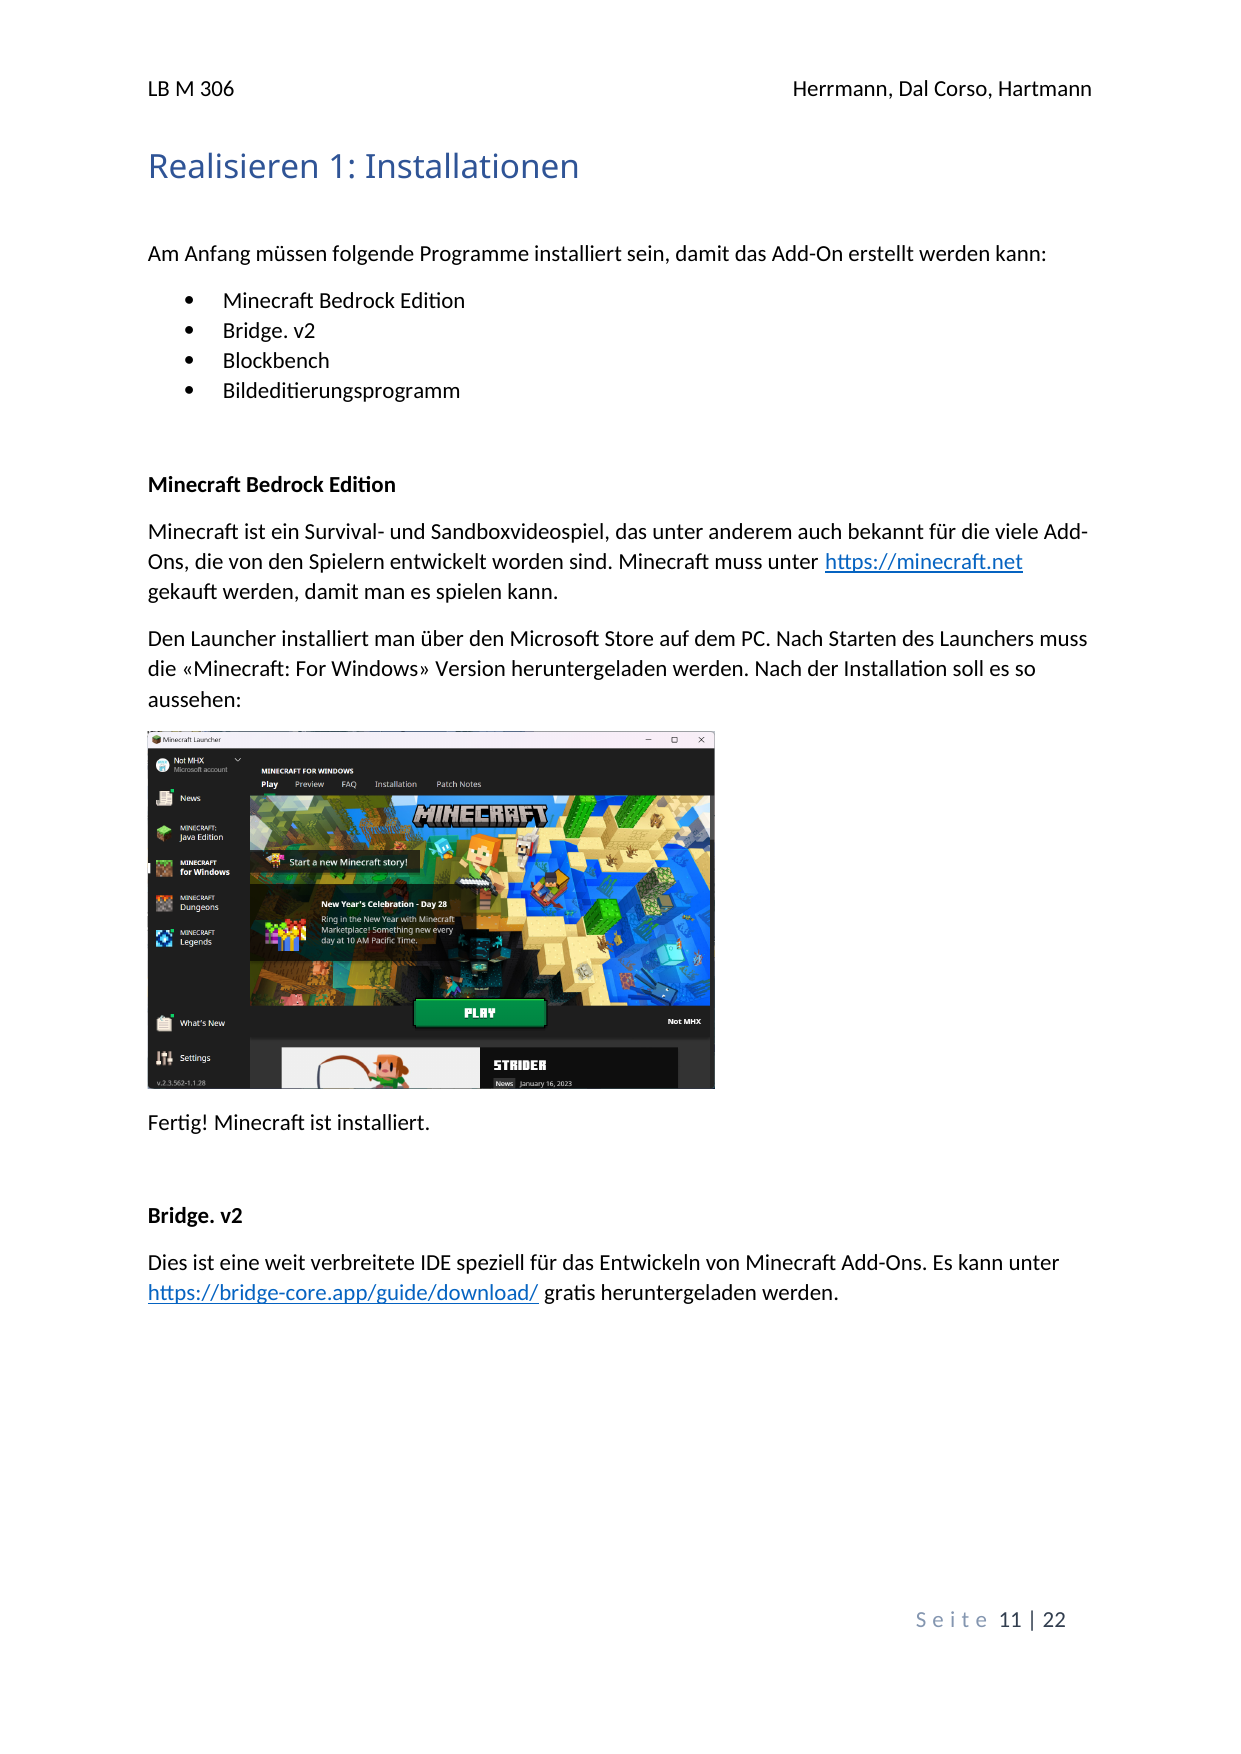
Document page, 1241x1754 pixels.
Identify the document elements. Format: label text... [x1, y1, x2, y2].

list Bridge. v2 [185, 316, 1093, 344]
text Dies ist eine weit verbreitete IDE speziell für das Entwickeln von Minecraft Add-Ons. Es kann unter https://bridge-core.app/guide/download/ gratis heruntergeladen werden. [148, 1248, 1093, 1307]
list Bildeditierungsprogramm [185, 376, 1093, 404]
list Minecraft Bedrock Edition [185, 286, 1093, 314]
list Blockbench [185, 346, 1093, 374]
text Fertig! Minecraft ist installiert. [148, 1108, 1093, 1136]
text Minecraft Bedrock Edition [148, 470, 1093, 498]
text Bridge. v2 [148, 1201, 1093, 1229]
subtitle Realisieren 1: Installationen [148, 143, 1093, 188]
picture [147, 731, 715, 1089]
text Minecraft ist ein Survival- und Sandboxvideospiel, das unter anderem auch bekannt für die viele Add-Ons, die von den Spielern entwickelt worden sind. Minecraft muss unter https://minecraft.net gekauft werden, damit man es spielen kann. [148, 517, 1093, 606]
text Den Launcher installiert man über den Microsoft Store auf dem PC. Nach Starten des Launchers muss die «Minecraft: For Windows» Version heruntergeladen werden. Nach der Installation soll es so aussehen: [148, 624, 1093, 713]
text Am Anfang müssen folgende Programme installiert sein, damit das Add-On erstellt werden kann: [148, 239, 1093, 267]
